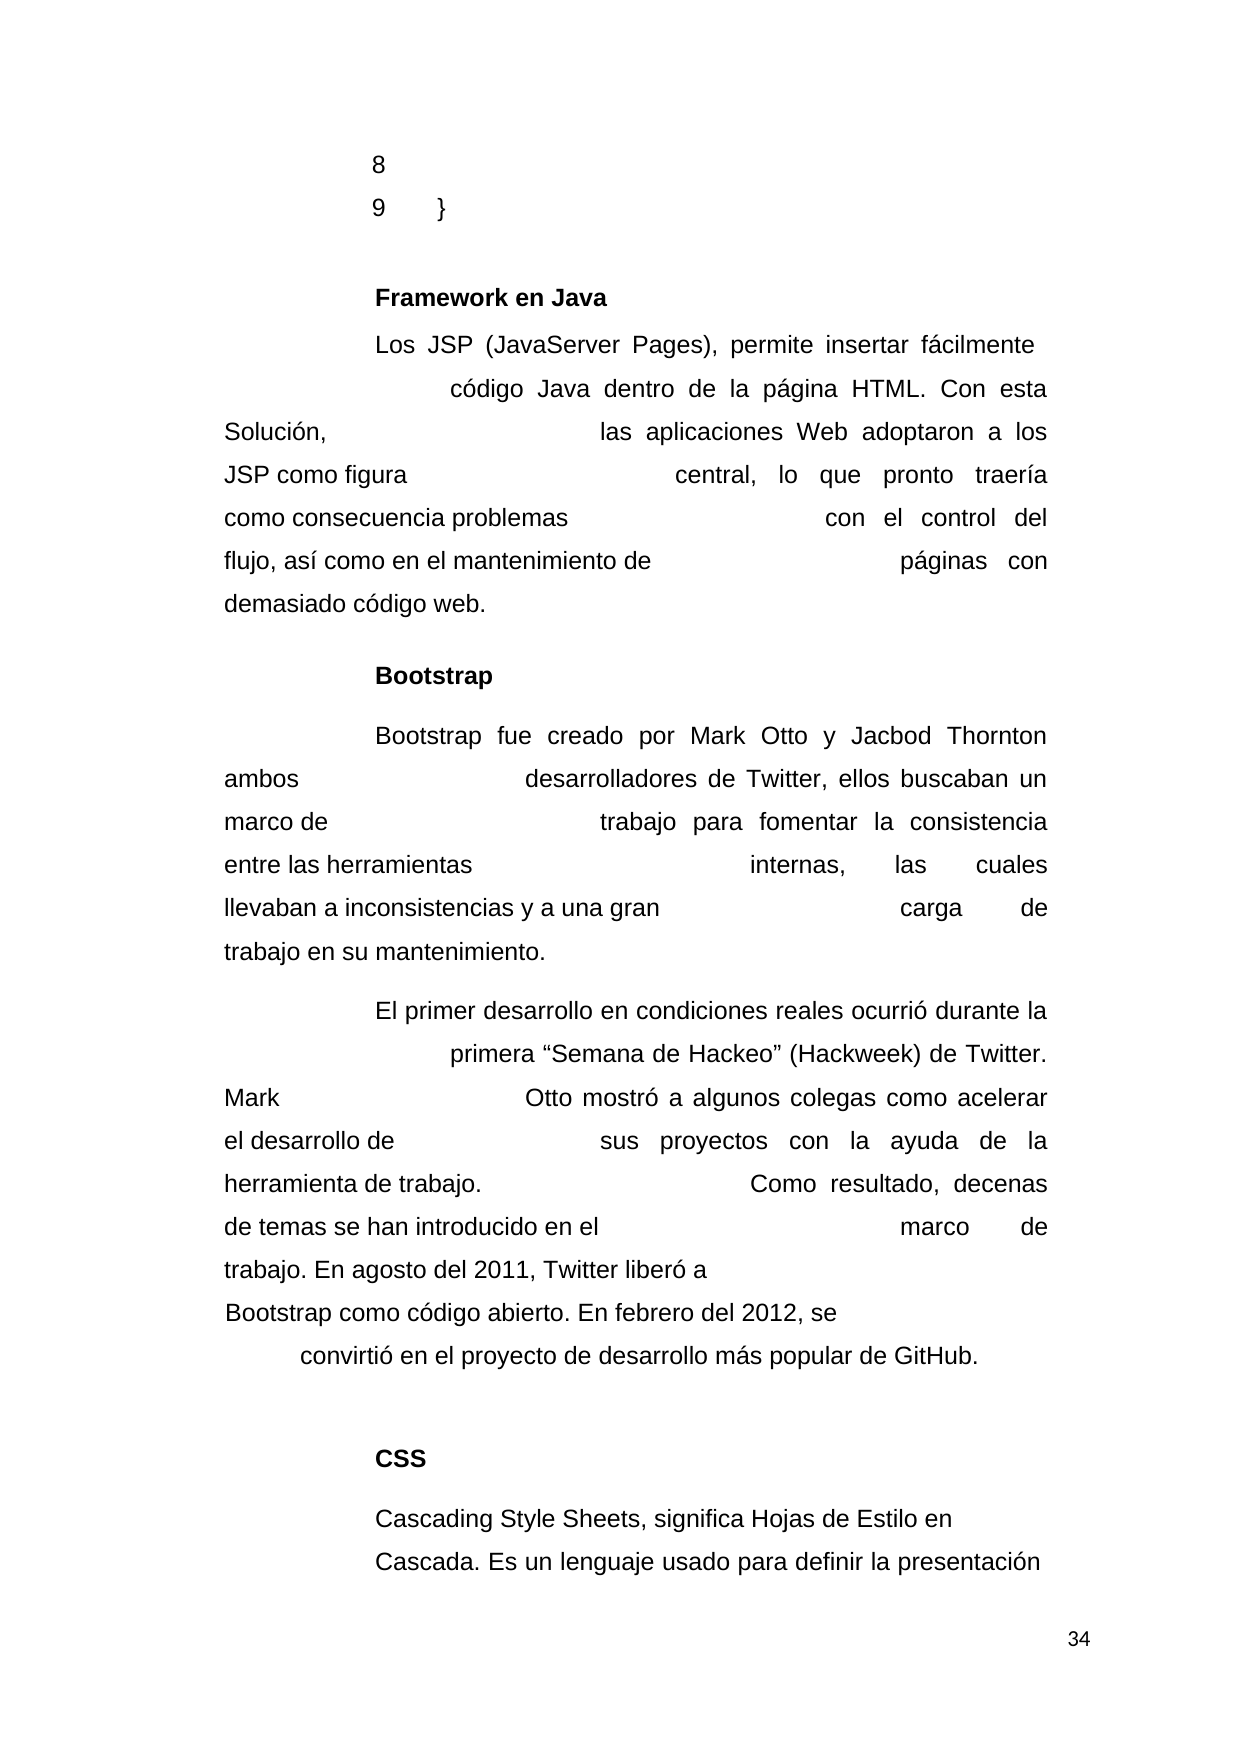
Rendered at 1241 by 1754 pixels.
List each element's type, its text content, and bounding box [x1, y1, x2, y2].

text CSS [224, 1444, 1090, 1473]
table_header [437, 150, 1240, 235]
text Framework en Java [224, 283, 1090, 311]
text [224, 1504, 1049, 1576]
table_header 1 2 3 4 5 6 7 8 9 [372, 150, 437, 235]
text Los JSP (JavaServer Pages), permite insertar fácilmente código Java dentro de la página HTML. Con esta Solución, las aplicaciones Web adoptaron a los JSP como figura central, lo que pronto traería como consecuencia problemas con el control del flujo, así como en el mantenimiento de páginas con demasiado código web. [224, 330, 1048, 618]
text Bootstrap fue creado por Mark Otto y Jacbod Thornton ambos desarrolladores de Twitter, ellos buscaban un marco de trabajo para fomentar la consistencia entre las herramientas internas, las cuales llevaban a inconsistencias y a una gran carga de trabajo en su mantenimiento. [224, 721, 1048, 965]
text El primer desarrollo en condiciones reales ocurrió durante la primera “Semana de Hackeo” (Hackweek) de Twitter. Mark Otto mostró a algunos colegas como acelerar el desarrollo de sus proyectos con la ayuda de la herramienta de trabajo. Como resultado, decenas de temas se han introducido en el marco de trabajo. En agosto del 2011, Twitter liberó a Bootstrap como código abierto. En febrero del 2012, se convirtió en el proyecto de desarrollo más popular de GitHub. [224, 996, 1048, 1370]
text Bootstrap [224, 661, 1090, 690]
